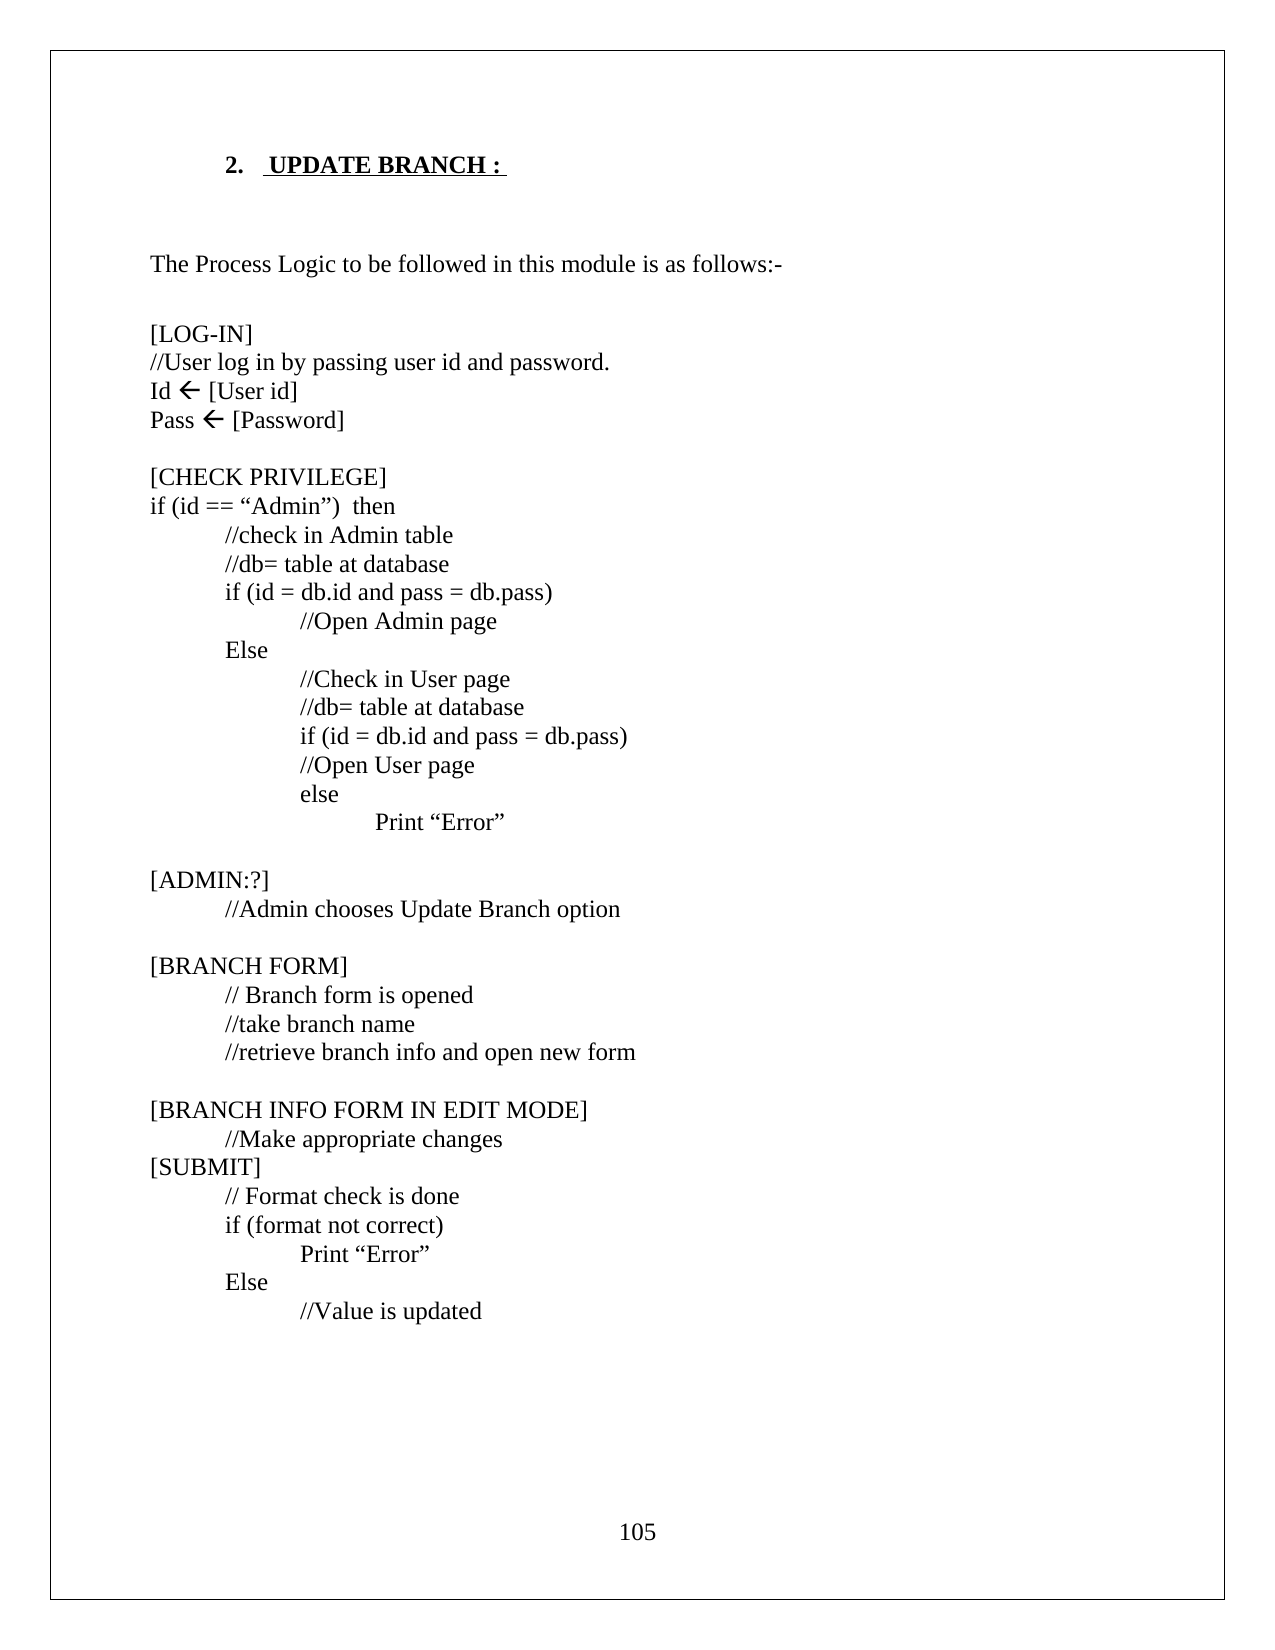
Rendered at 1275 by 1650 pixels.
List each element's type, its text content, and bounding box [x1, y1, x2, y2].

text [BRANCH INFO FORM IN EDIT MODE] [150, 1095, 1125, 1124]
text [ADMIN:?] [150, 865, 1125, 894]
text //db= table at database [150, 692, 1125, 721]
text //take branch name [150, 1009, 1125, 1037]
text The Process Logic to be followed in this module is as follows:- [150, 249, 1125, 277]
text if (id = db.id and pass = db.pass) [150, 721, 1125, 750]
list UPDATE BRANCH : [225, 150, 1125, 179]
text Else [150, 635, 1125, 664]
text //check in Admin table [150, 520, 1125, 549]
text //Value is updated [150, 1296, 1125, 1325]
text //Check in User page [150, 664, 1125, 692]
text //Admin chooses Update Branch option [150, 894, 1125, 922]
text Id [User id] [150, 376, 1125, 405]
text // Format check is done [150, 1181, 1125, 1210]
text Print “Error” [150, 807, 1125, 836]
text Pass [Password] [150, 405, 1125, 434]
text //User log in by passing user id and password. [150, 347, 1125, 376]
text [SUBMIT] [150, 1152, 1125, 1181]
text if (id == “Admin”) then [150, 491, 1125, 520]
text Else [150, 1267, 1125, 1296]
text //Make appropriate changes [150, 1124, 1125, 1152]
text [BRANCH FORM] [150, 951, 1125, 980]
text [CHECK PRIVILEGE] [150, 462, 1125, 491]
text //db= table at database [150, 549, 1125, 577]
text //Open Admin page [150, 606, 1125, 635]
text //Open User page [150, 750, 1125, 779]
text if (id = db.id and pass = db.pass) [150, 577, 1125, 606]
text Print “Error” [150, 1239, 1125, 1267]
text // Branch form is opened [150, 980, 1125, 1009]
text if (format not correct) [150, 1210, 1125, 1239]
text else [150, 779, 1125, 807]
text //retrieve branch info and open new form [150, 1037, 1125, 1066]
text [LOG-IN] [150, 319, 1125, 347]
